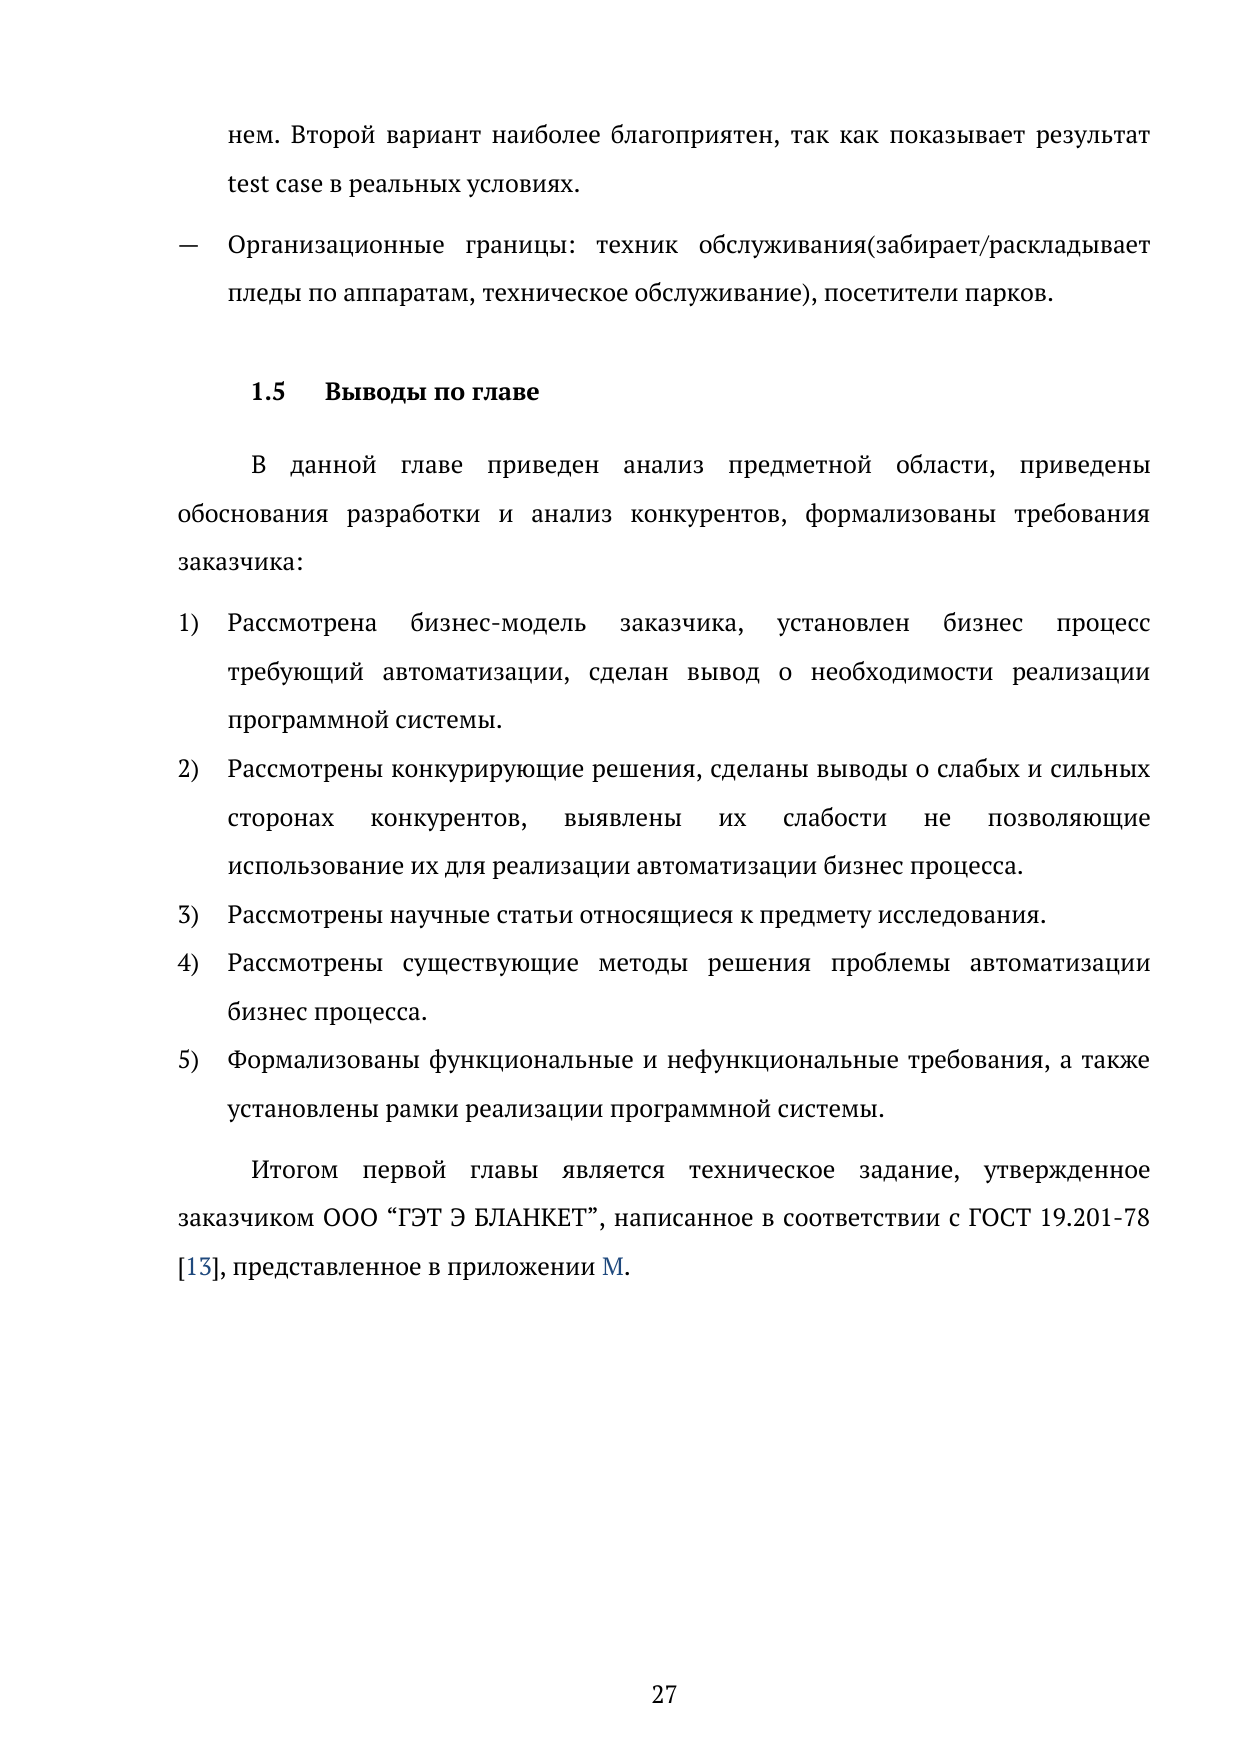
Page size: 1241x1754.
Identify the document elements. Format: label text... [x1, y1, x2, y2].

list Рассмотрены конкурирующие решения, сделаны выводы о слабых и сильных сторонах конкурентов, выявлены их слабости не позволяющие использование их для реализации автоматизации бизнес процесса. [177, 752, 1152, 882]
text В данной главе приведен анализ предметной области, приведены обоснования разработки и анализ конкурентов, формализованы требования заказчика: [177, 448, 1152, 578]
list Организационные границы: техник обслуживания(забирает/раскладывает пледы по аппаратам, техническое обслуживание), посетители парков. [177, 228, 1152, 309]
list Рассмотрены существующие методы решения проблемы автоматизации бизнес процесса. [177, 946, 1152, 1027]
text Итогом первой главы является техническое задание, утвержденное заказчиком ООО “ГЭТ Э БЛАНКЕТ”, написанное в соответствии с ГОСТ 19.201-78 [13], представленное в приложении М. [177, 1153, 1152, 1282]
subtitle Выводы по главе [250, 375, 1152, 407]
list Формализованы функциональные и нефункциональные требования, а также установлены рамки реализации программной системы. [177, 1043, 1152, 1124]
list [177, 118, 1152, 199]
list Рассмотрена бизнес-модель заказчика, установлен бизнес процесс требующий автоматизации, сделан вывод о необходимости реализации программной системы. [177, 606, 1152, 736]
list Рассмотрены научные статьи относящиеся к предмету исследования. [177, 898, 1152, 930]
